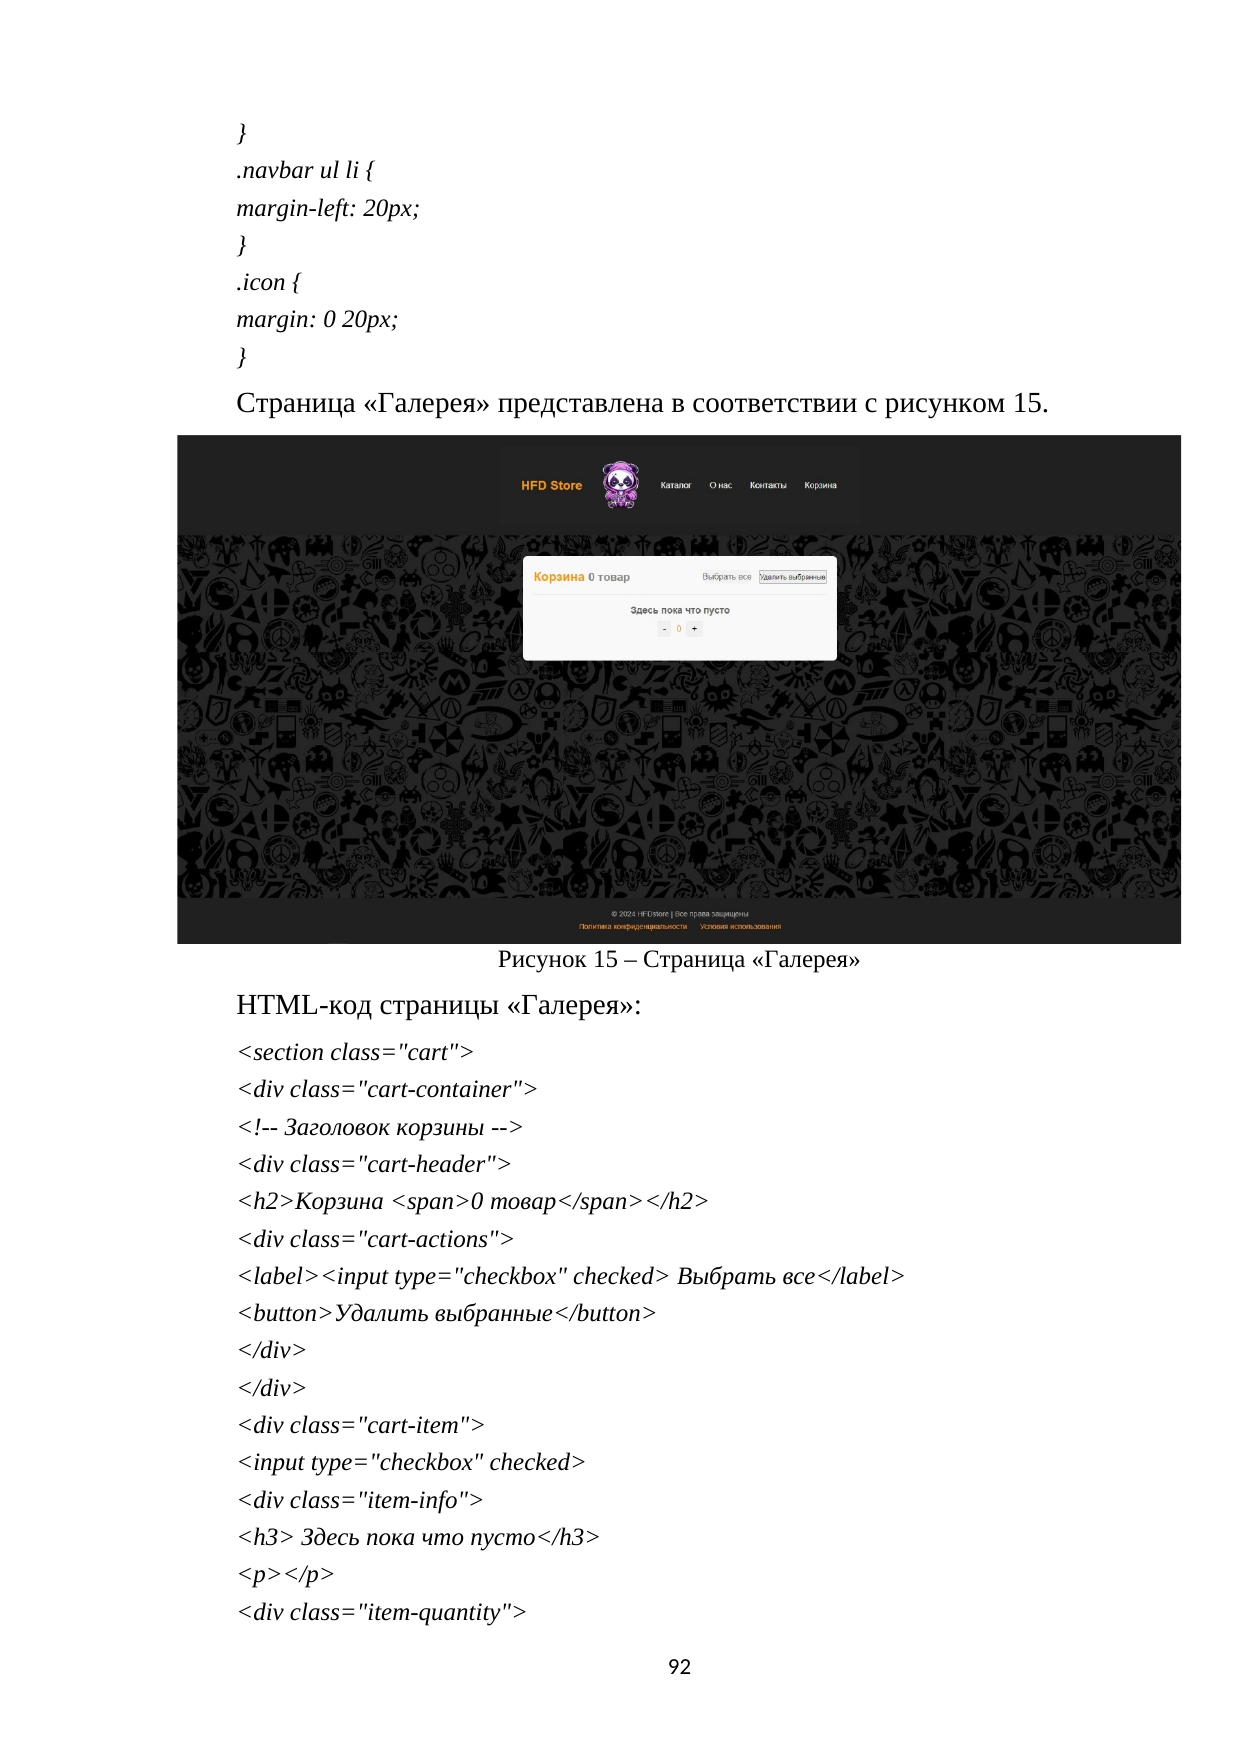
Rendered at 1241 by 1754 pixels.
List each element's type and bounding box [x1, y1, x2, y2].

picture [177, 435, 1182, 944]
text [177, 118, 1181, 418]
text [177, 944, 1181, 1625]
